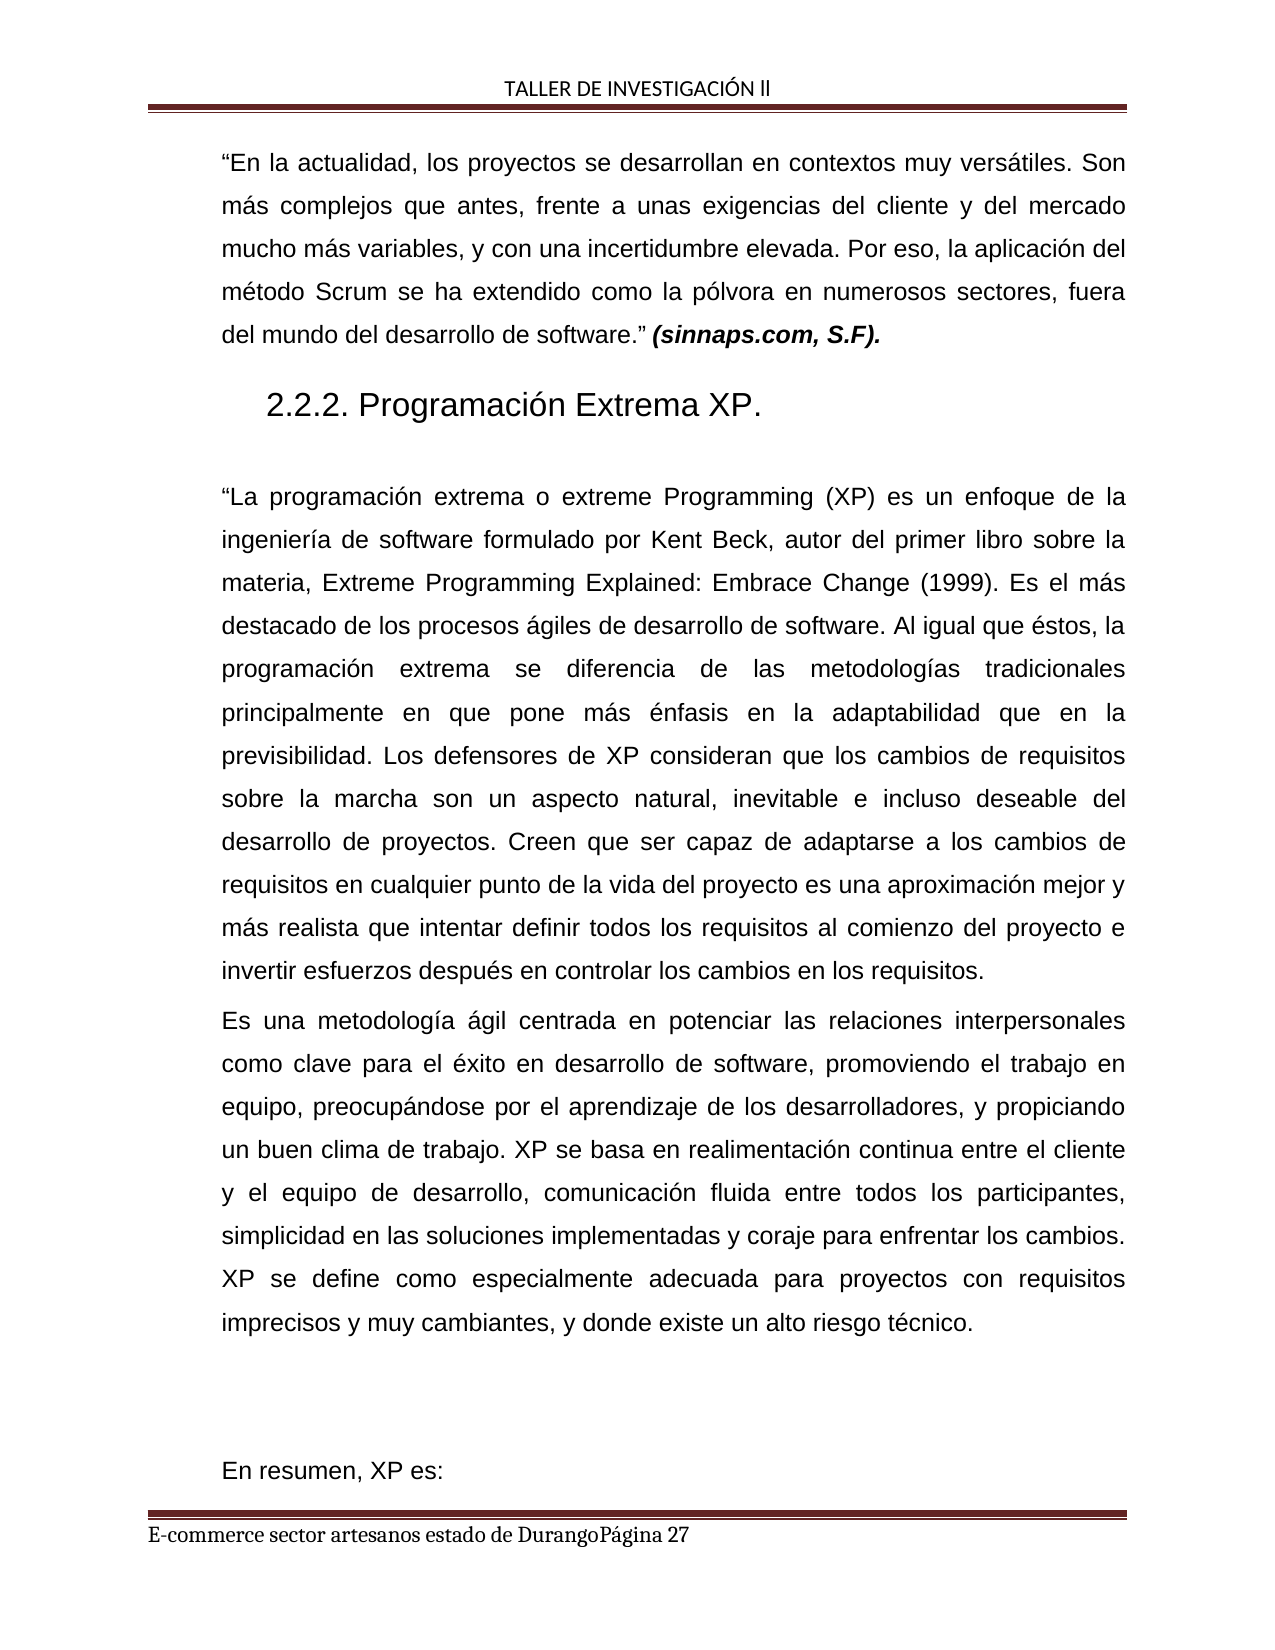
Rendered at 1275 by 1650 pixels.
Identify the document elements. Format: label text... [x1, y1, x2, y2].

text “En la actualidad, los proyectos se desarrollan en contextos muy versátiles. Son más complejos que antes, frente a unas exigencias del cliente y del mercado mucho más variables, y con una incertidumbre elevada. Por eso, la aplicación del método Scrum se ha extendido como la pólvora en numerosos sectores, fuera del mundo del desarrollo de software.” (sinnaps.com, S.F). [221, 148, 1127, 349]
text En resumen, XP es: [221, 1456, 1127, 1484]
text “La programación extrema o extreme Programming (XP) es un enfoque de la ingeniería de software formulado por Kent Beck, autor del primer libro sobre la materia, Extreme Programming Explained: Embrace Change (1999). Es el más destacado de los procesos ágiles de desarrollo de software. Al igual que éstos, la programación extrema se diferencia de las metodologías tradicionales principalmente en que pone más énfasis en la adaptabilidad que en la previsibilidad. Los defensores de XP consideran que los cambios de requisitos sobre la marcha son un aspecto natural, inevitable e incluso deseable del desarrollo de proyectos. Creen que ser capaz de adaptarse a los cambios de requisitos en cualquier punto de la vida del proyecto es una aproximación mejor y más realista que intentar definir todos los requisitos al comienzo del proyecto e invertir esfuerzos después en controlar los cambios en los requisitos. [221, 482, 1127, 985]
subtitle 2.2.2. Programación Extrema XP. [148, 385, 1127, 423]
text Es una metodología ágil centrada en potenciar las relaciones interpersonales como clave para el éxito en desarrollo de software, promoviendo el trabajo en equipo, preocupándose por el aprendizaje de los desarrolladores, y propiciando un buen clima de trabajo. XP se basa en realimentación continua entre el cliente y el equipo de desarrollo, comunicación fluida entre todos los participantes, simplicidad en las soluciones implementadas y coraje para enfrentar los cambios. XP se define como especialmente adecuada para proyectos con requisitos imprecisos y muy cambiantes, y donde existe un alto riesgo técnico. [221, 1006, 1127, 1336]
